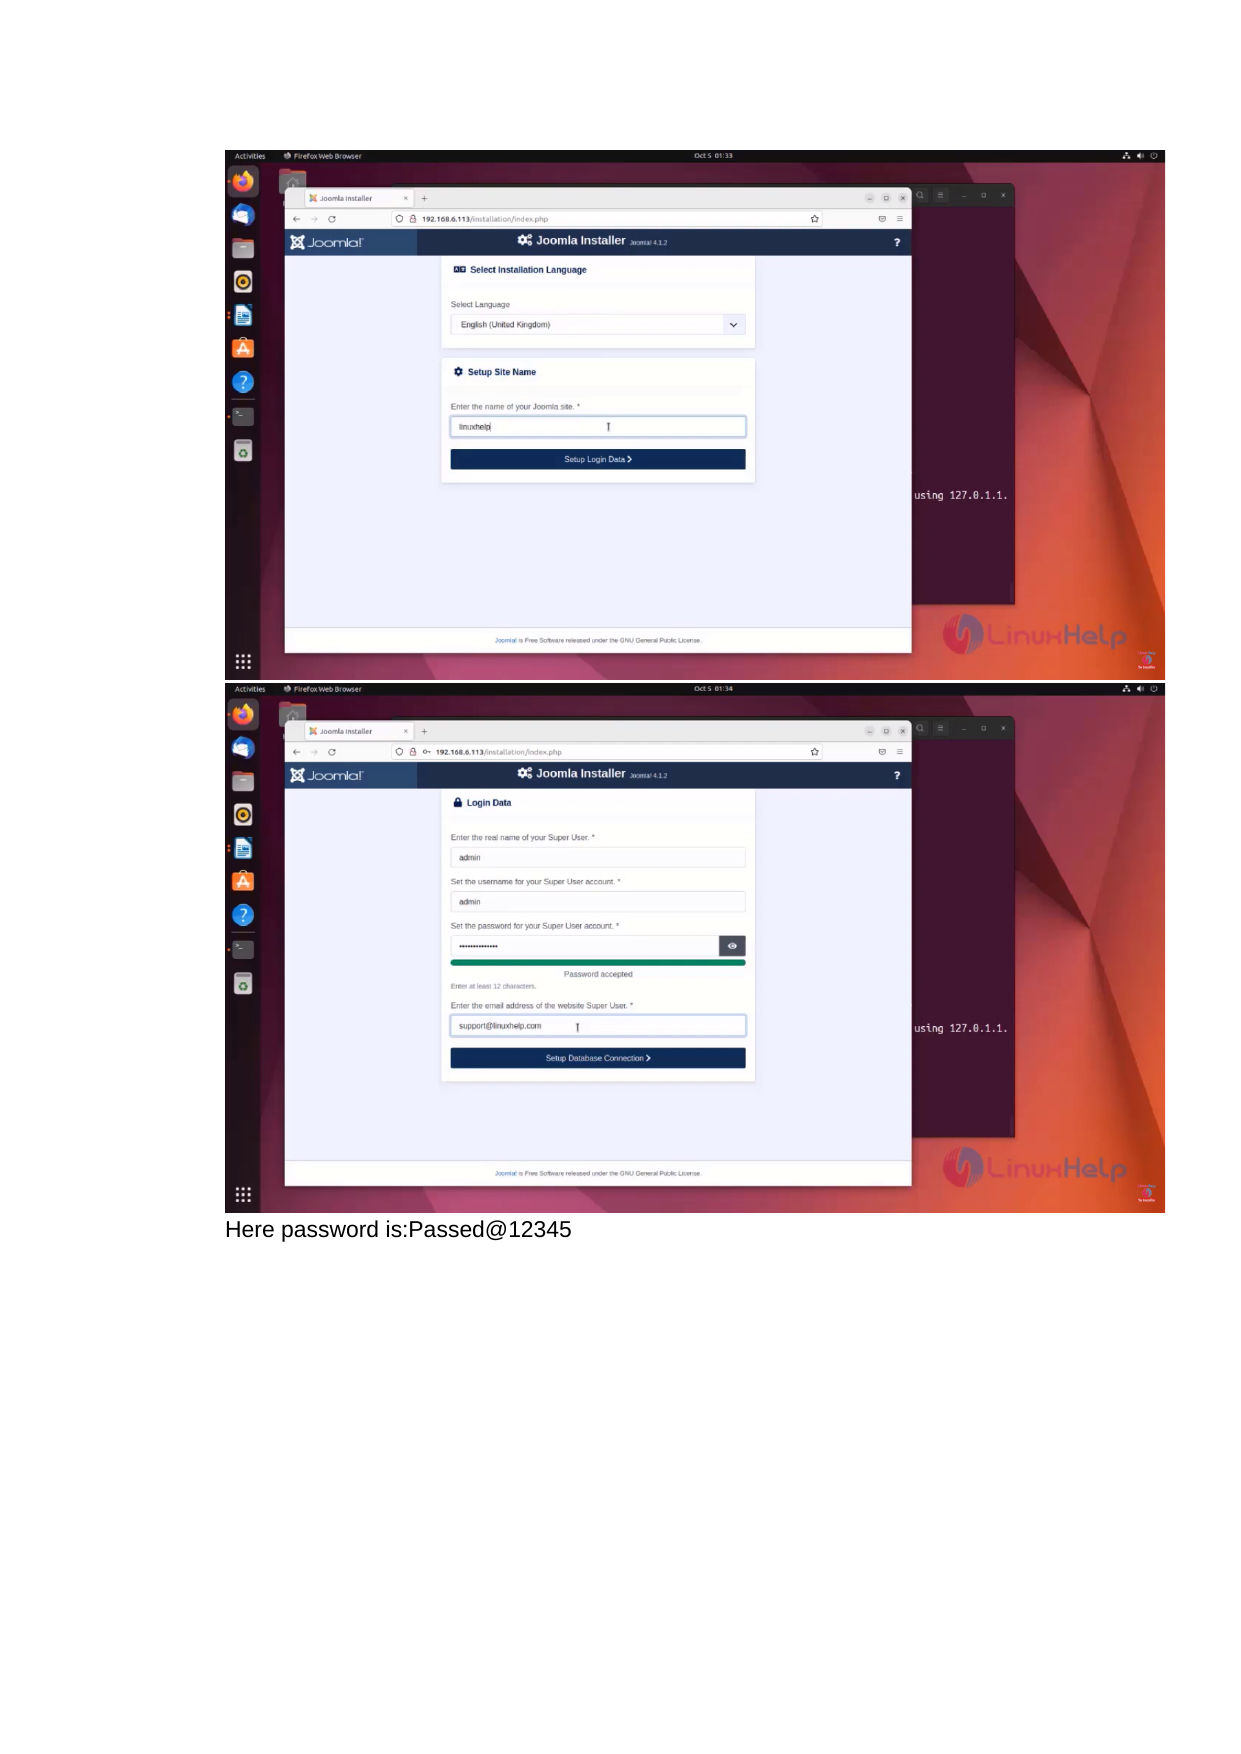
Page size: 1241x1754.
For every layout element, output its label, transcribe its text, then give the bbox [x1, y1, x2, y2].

picture [225, 150, 1166, 680]
text Here password is:Passed@12345 [225, 1216, 1090, 1242]
picture [225, 683, 1166, 1213]
